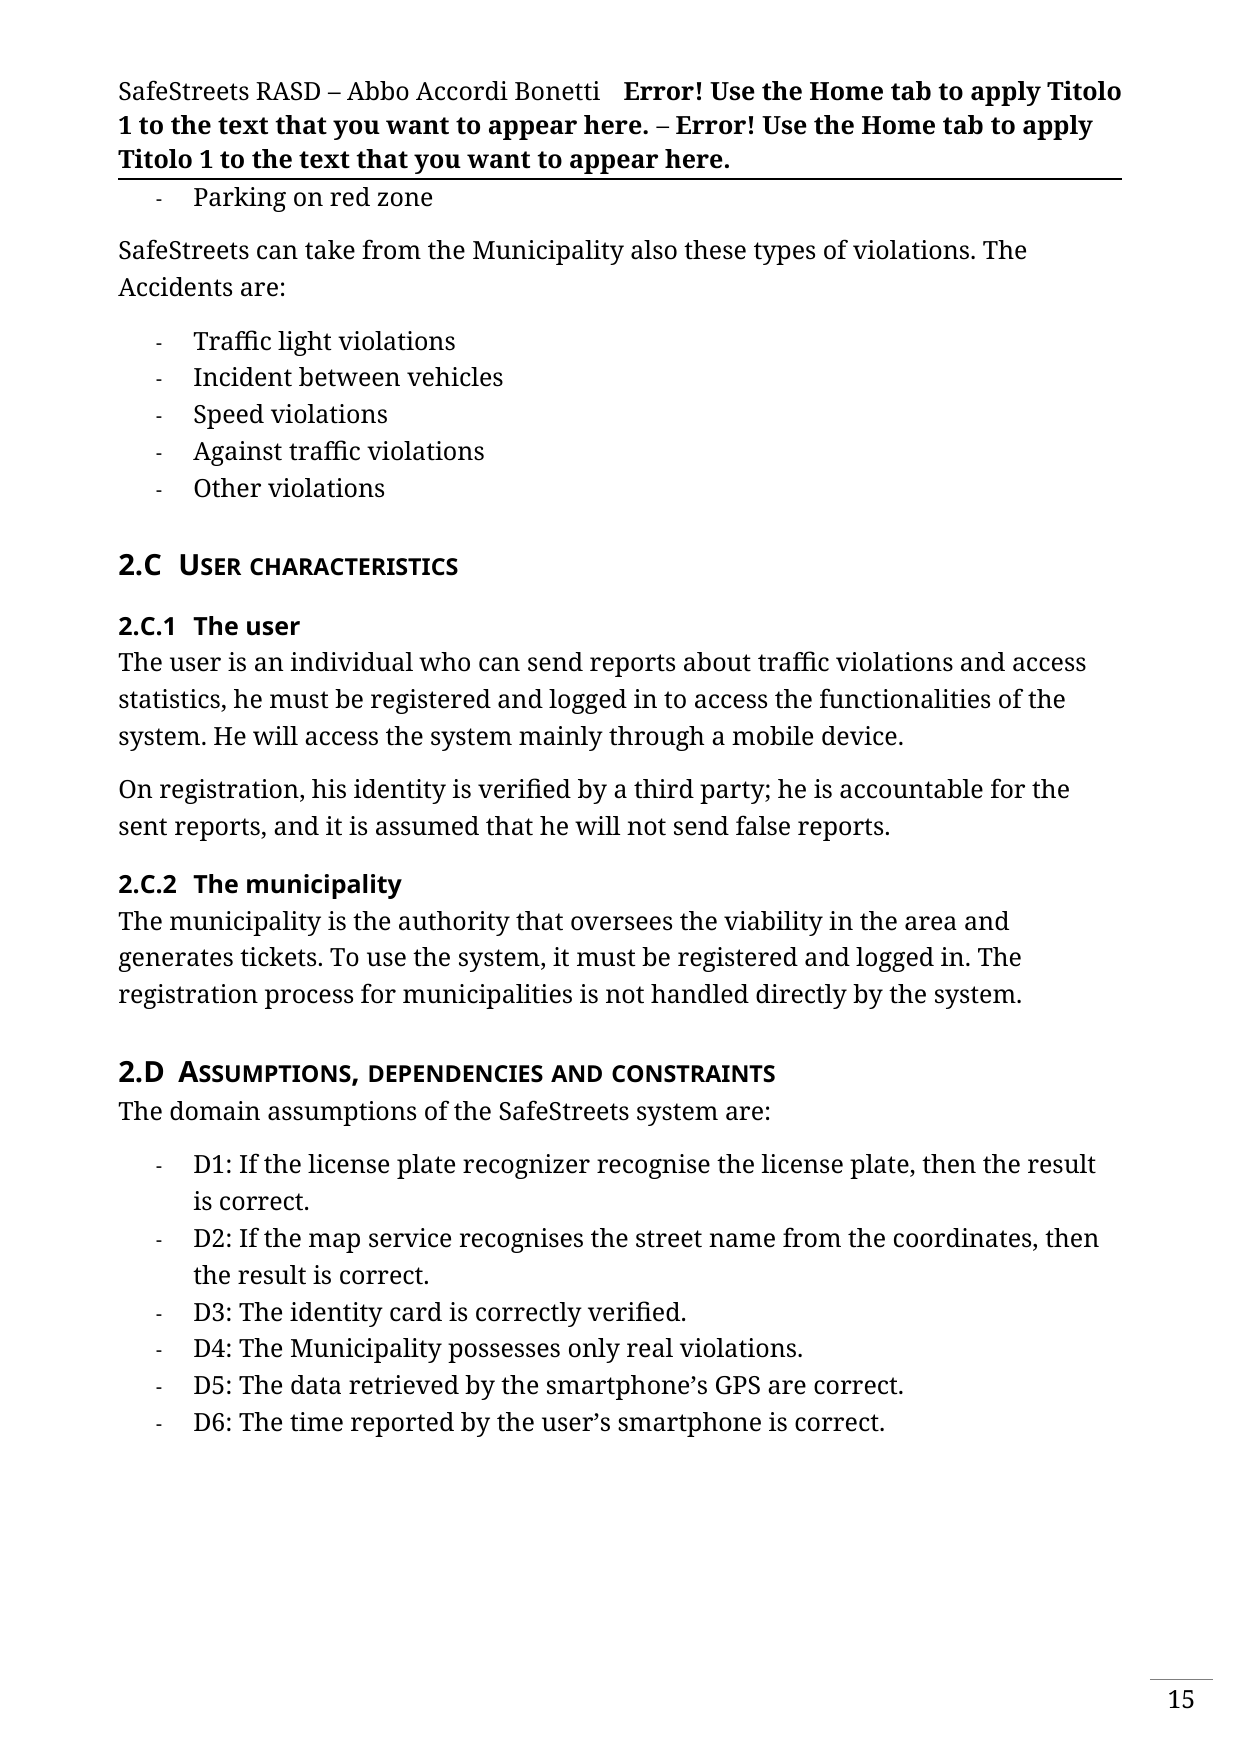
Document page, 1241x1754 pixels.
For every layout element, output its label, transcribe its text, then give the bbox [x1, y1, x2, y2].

list Parking on red zone [156, 180, 1122, 214]
list D2: If the map service recognises the street name from the coordinates, then the result is correct. [156, 1221, 1122, 1292]
list Traffic light violations [156, 323, 1122, 357]
text The domain assumptions of the SafeStreets system are: [118, 1094, 1122, 1128]
subtitle The municipality [118, 866, 1122, 900]
subtitle The user [118, 608, 1122, 642]
list D1: If the license plate recognizer recognise the license plate, then the result is correct. [156, 1147, 1122, 1218]
text The municipality is the authority that oversees the viability in the area and generates tickets. To use the system, it must be registered and logged in. The registration process for municipalities is not handled directly by the system. [118, 903, 1122, 1011]
list D4: The Municipality possesses only real violations. [156, 1331, 1122, 1365]
text SafeStreets can take from the Municipality also these types of violations. The Accidents are: [118, 233, 1122, 304]
list Speed violations [156, 397, 1122, 431]
text On registration, his identity is verified by a third party; he is accountable for the sent reports, and it is assumed that he will not send false reports. [118, 772, 1122, 843]
subtitle Assumptions, dependencies and constraints [118, 1051, 1122, 1091]
text The user is an individual who can send reports about traffic violations and access statistics, he must be registered and logged in to access the functionalities of the system. He will access the system mainly through a mobile device. [118, 645, 1122, 753]
list Incident between vehicles [156, 360, 1122, 394]
list D3: The identity card is correctly verified. [156, 1294, 1122, 1328]
list Other violations [156, 470, 1122, 504]
subtitle User characteristics [118, 544, 1122, 584]
list Against traffic violations [156, 433, 1122, 468]
list D5: The data retrieved by the smartphone’s GPS are correct. [156, 1368, 1122, 1402]
list D6: The time reported by the user’s smartphone is correct. [156, 1404, 1122, 1439]
